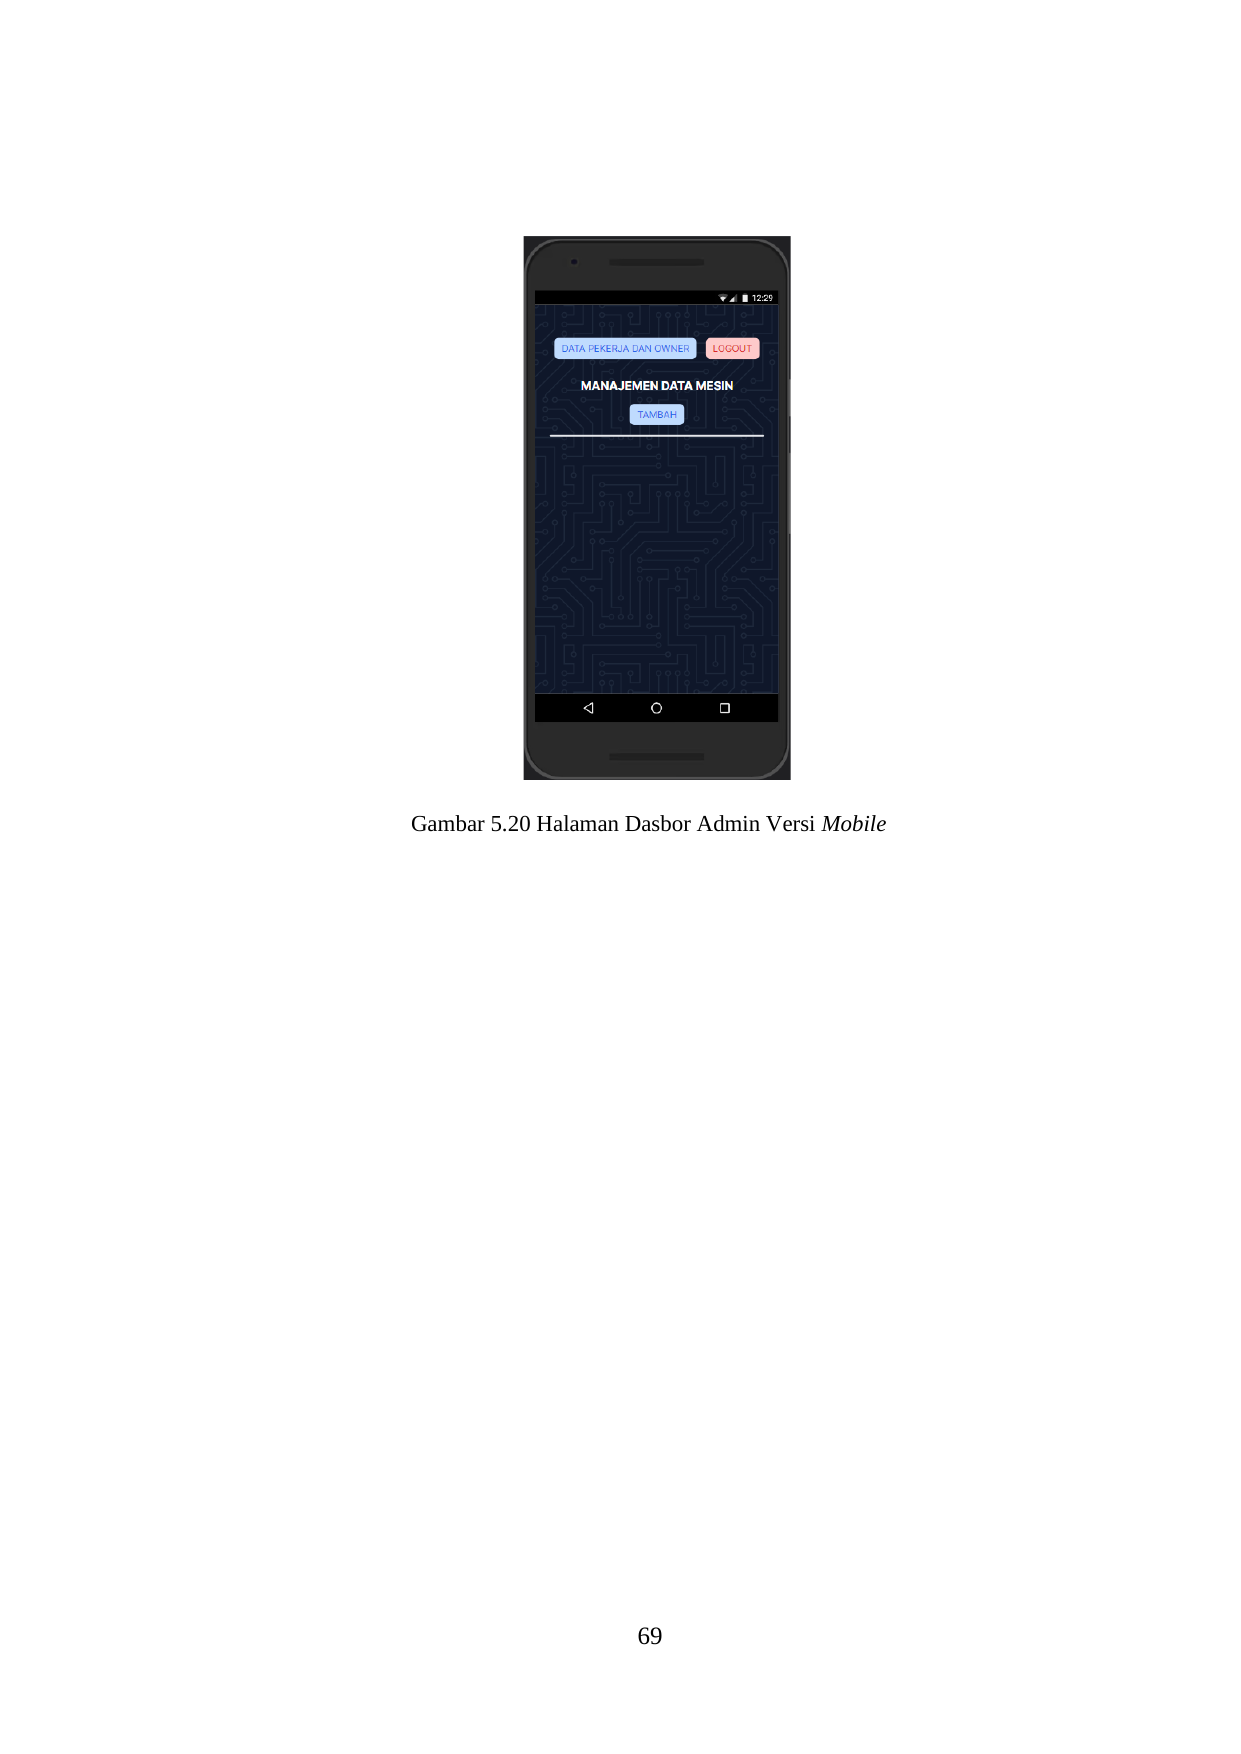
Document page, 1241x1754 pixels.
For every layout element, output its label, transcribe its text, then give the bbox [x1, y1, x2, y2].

picture [523, 236, 791, 780]
